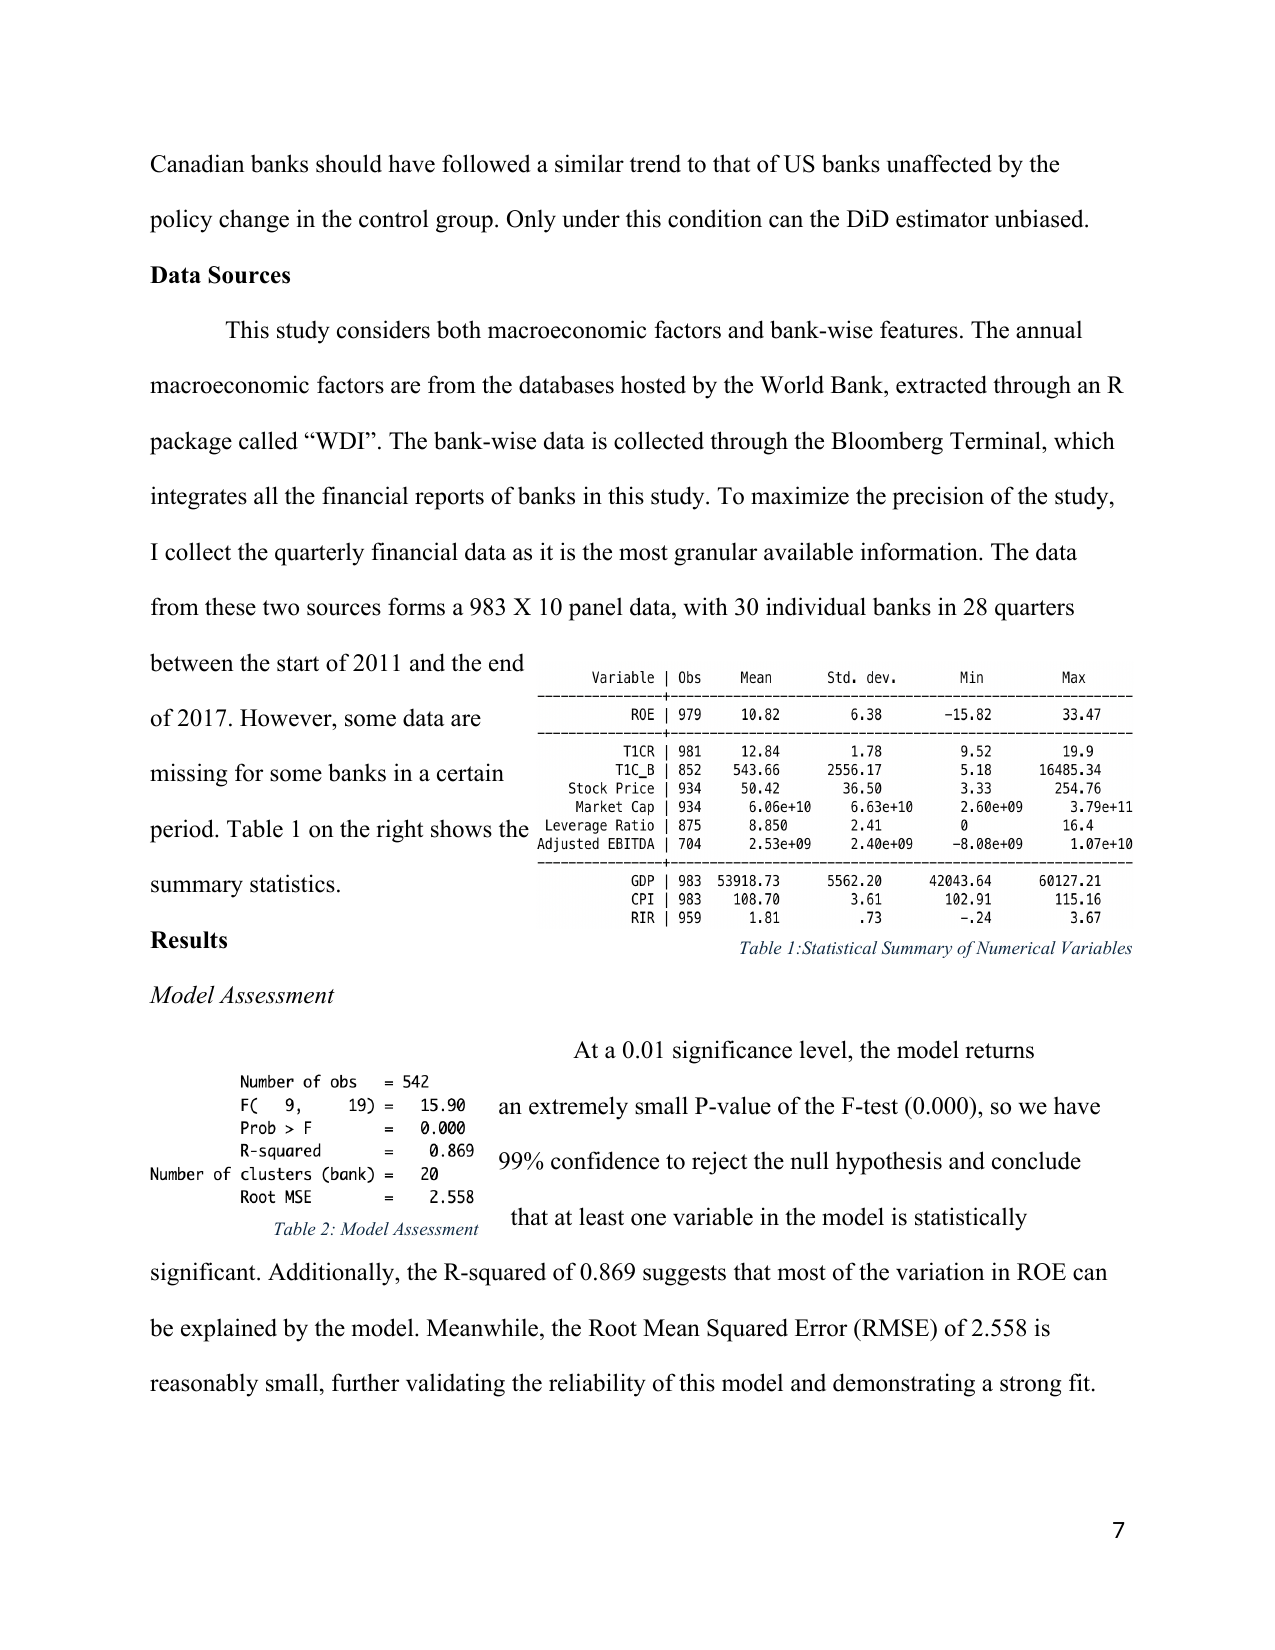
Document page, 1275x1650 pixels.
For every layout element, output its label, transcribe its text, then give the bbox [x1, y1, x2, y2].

text At a 0.01 significance level, the model returns an extremely small P-value of the F-test (0.000), so we have 99% confidence to reject the null hypothesis and conclude that at least one variable in the model is statistically significant. Additionally, the R-squared of 0.869 suggests that most of the variation in ROE can be explained by the model. Meanwhile, the Root Mean Squared Error (RMSE) of 2.558 is reasonably small, further validating the reliability of this model and demonstrating a strong fit. [150, 1037, 1125, 1397]
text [150, 150, 1125, 233]
text Model Assessment [150, 981, 1125, 1009]
picture [147, 1059, 480, 1224]
text This study considers both macroeconomic factors and bank-wise features. The annual macroeconomic factors are from the databases hosted by the World Bank, extracted through an R package called “WDI”. The bank-wise data is collected through the Bloomberg Terminal, which integrates all the financial reports of banks in this study. To maximize the precision of the study, I collect the quarterly financial data as it is the most granular available information. The data from these two sources forms a 983 X 10 panel data, with 30 individual banks in 28 quarters between the start of 2011 and the end of 2017. However, some data are missing for some banks in a certain period. Table 1 on the right shows the summary statistics. [150, 316, 1125, 898]
text Results [150, 926, 1125, 953]
text Data Sources [150, 261, 1125, 288]
picture [536, 661, 1134, 929]
